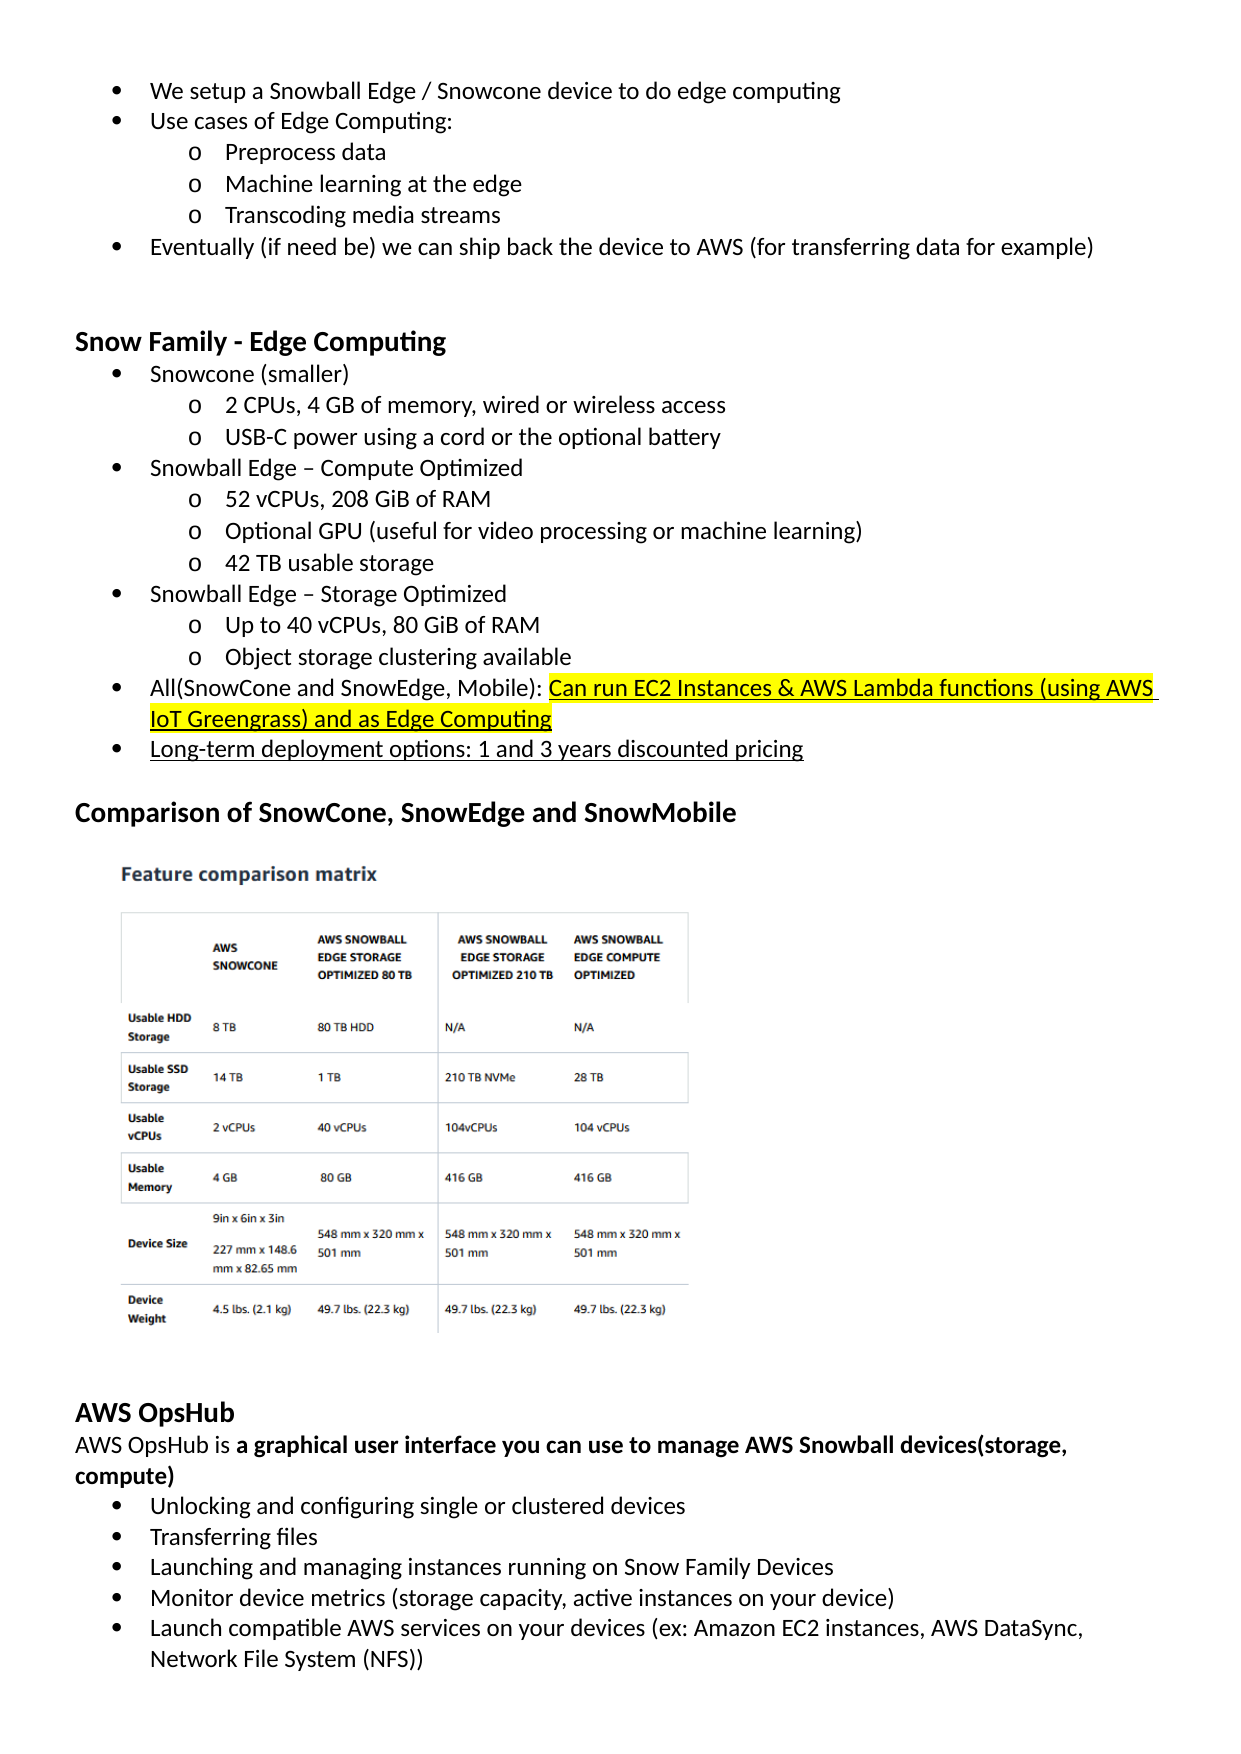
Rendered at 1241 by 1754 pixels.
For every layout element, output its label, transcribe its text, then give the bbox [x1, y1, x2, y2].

list Snowcone (smaller) [112, 358, 1165, 389]
list Object storage clustering available [187, 641, 1165, 672]
list Snowball Edge – Compute Optimized [112, 453, 1165, 483]
list 2 CPUs, 4 GB of memory, wired or wireless access [187, 389, 1165, 421]
picture [75, 860, 722, 1333]
list Transferring files [112, 1521, 1165, 1551]
list Preprocess data [187, 136, 1165, 168]
list We setup a Snowball Edge / Snowcone device to do edge computing [112, 75, 1165, 106]
list Transcoding media streams [187, 199, 1165, 231]
list Unlocking and configuring single or clustered devices [112, 1490, 1165, 1521]
text Snow Family - Edge Computing [75, 323, 1165, 358]
text Comparison of SnowCone, SnowEdge and SnowMobile [75, 794, 1165, 830]
list Long-term deployment options: 1 and 3 years discounted pricing [112, 733, 1165, 764]
list Use cases of Edge Computing: [112, 106, 1165, 136]
list Machine learning at the edge [187, 168, 1165, 199]
list Monitor device metrics (storage capacity, active instances on your device) [112, 1582, 1165, 1612]
list 42 TB usable storage [187, 547, 1165, 578]
list Launch compatible AWS services on your devices (ex: Amazon EC2 instances, AWS DataSync, Network File System (NFS)) [112, 1612, 1165, 1673]
list USB-C power using a cord or the optional battery [187, 421, 1165, 453]
list Optional GPU (useful for video processing or machine learning) [187, 515, 1165, 547]
list Snowball Edge – Storage Optimized [112, 578, 1165, 609]
list Up to 40 vCPUs, 80 GiB of RAM [187, 609, 1165, 641]
list Launching and managing instances running on Snow Family Devices [112, 1551, 1165, 1582]
list Eventually (if need be) we can ship back the device to AWS (for transferring data for example) [112, 231, 1165, 262]
list 52 vCPUs, 208 GiB of RAM [187, 483, 1165, 515]
text AWS OpsHub [75, 1394, 1165, 1429]
list All(SnowCone and SnowEdge, Mobile): Can run EC2 Instances & AWS Lambda functions (using AWS IoT Greengrass) and as Edge Computing [112, 672, 1165, 733]
text AWS OpsHub is a graphical user interface you can use to manage AWS Snowball devices(storage, compute) [75, 1429, 1165, 1490]
